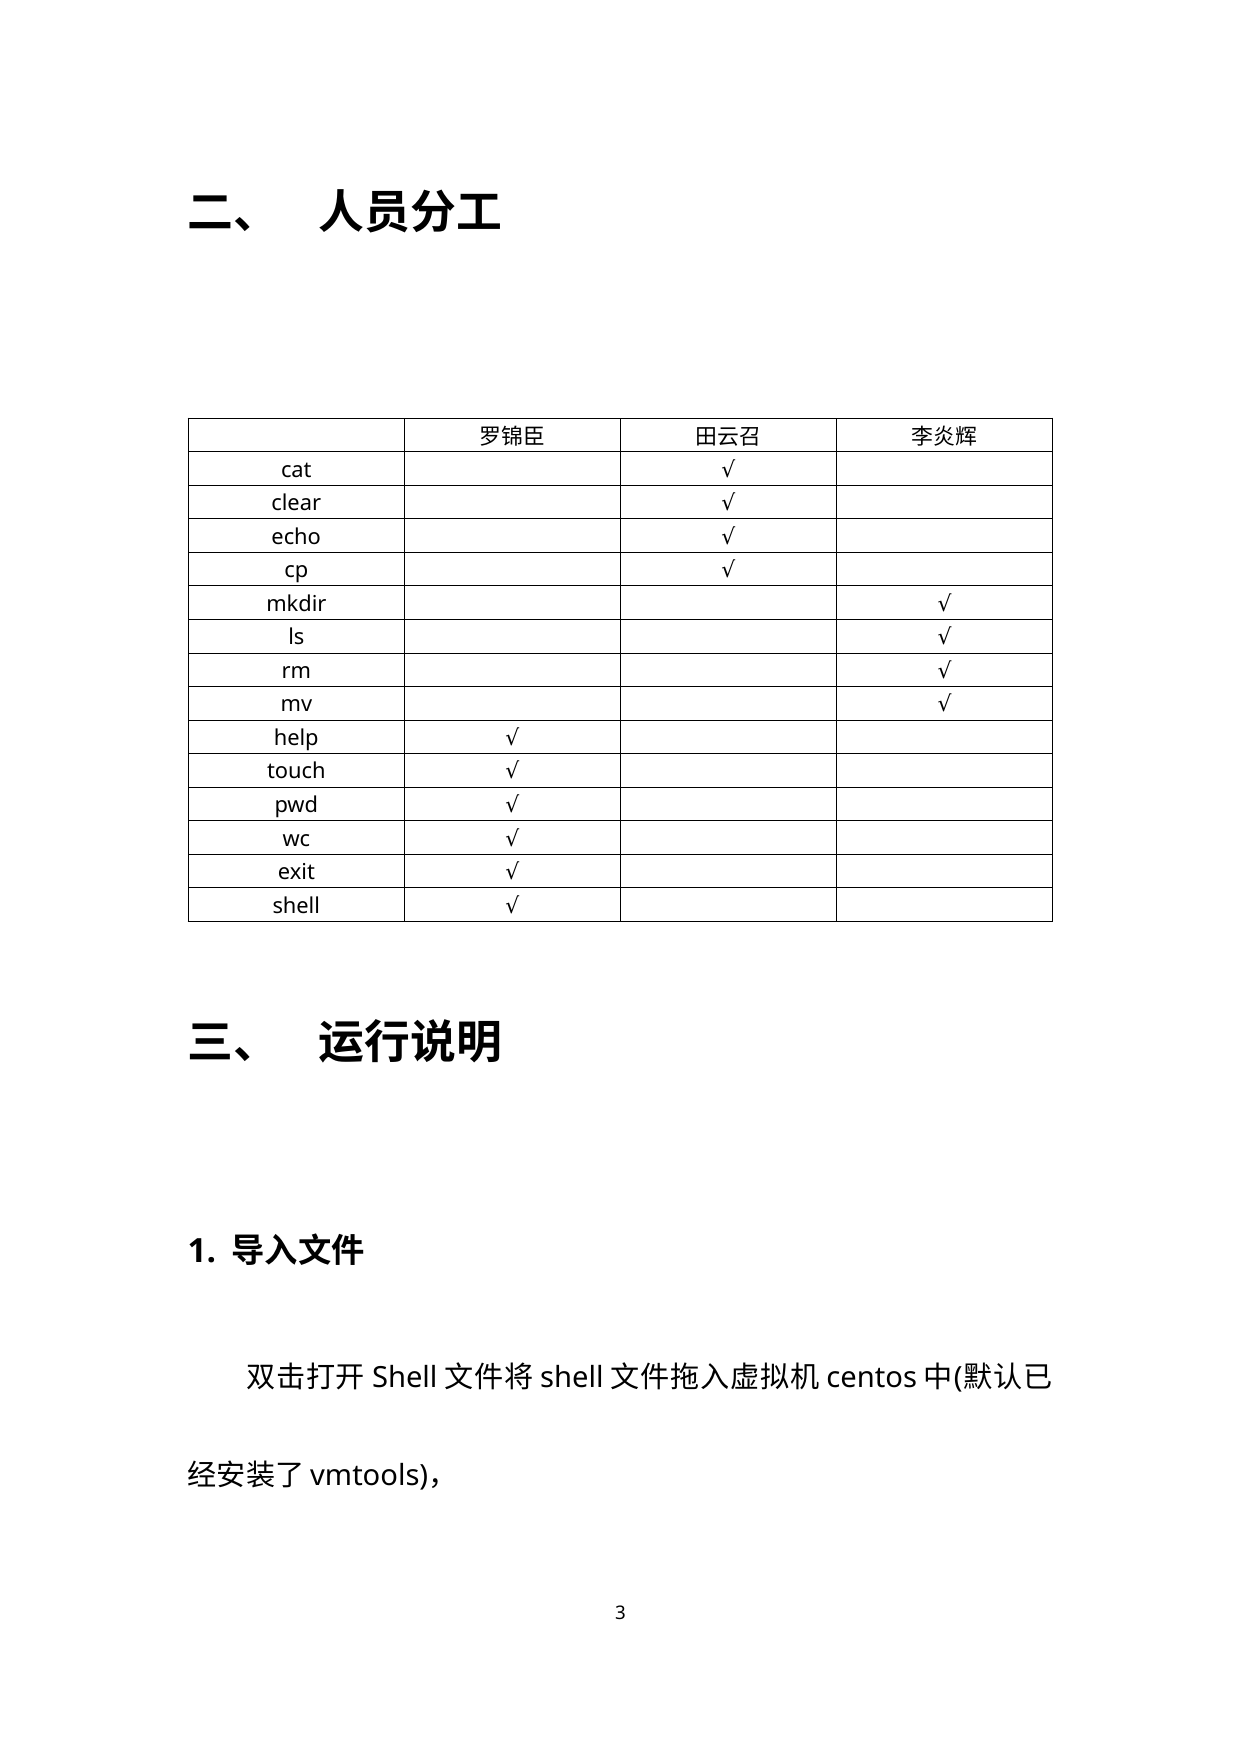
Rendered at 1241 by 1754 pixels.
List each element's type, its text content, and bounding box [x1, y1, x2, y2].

table_cell shell [189, 888, 404, 921]
subtitle 导入文件 [187, 1215, 1053, 1280]
table_cell exit [189, 855, 404, 887]
table_cell help [189, 721, 404, 753]
table_header [189, 419, 404, 451]
table_cell √ [405, 721, 620, 753]
table_cell √ [405, 754, 620, 787]
table_cell [837, 754, 1052, 787]
table_cell [621, 788, 836, 820]
table_cell [405, 553, 620, 585]
table_cell [621, 620, 836, 652]
table_cell √ [837, 687, 1052, 719]
table_cell √ [405, 821, 620, 854]
table_cell √ [621, 486, 836, 518]
table_cell [837, 553, 1052, 585]
table_cell [405, 586, 620, 619]
table_cell rm [189, 654, 404, 686]
table_cell wc [189, 821, 404, 854]
table_cell √ [837, 620, 1052, 652]
table_cell [621, 586, 836, 619]
table_cell [405, 452, 620, 485]
table_cell clear [189, 486, 404, 518]
table_cell [837, 452, 1052, 485]
subtitle 人员分工 [187, 160, 1053, 257]
table_cell [405, 654, 620, 686]
table_cell √ [405, 888, 620, 921]
table_header 罗锦臣 [405, 419, 620, 451]
table_cell [837, 788, 1052, 820]
table_cell [405, 486, 620, 518]
table_cell mv [189, 687, 404, 719]
table_cell [621, 821, 836, 854]
table_header 李炎辉 [837, 419, 1052, 451]
table_cell cat [189, 452, 404, 485]
table_cell √ [405, 788, 620, 820]
table_cell √ [621, 519, 836, 552]
table_cell [837, 486, 1052, 518]
table_cell [621, 754, 836, 787]
table_header 田云召 [621, 419, 836, 451]
table_cell [621, 855, 836, 887]
text 双击打开Shell文件将shell文件拖入虚拟机centos中(默认已经安装了vmtools)， [187, 1343, 1053, 1505]
table_cell [837, 519, 1052, 552]
table_cell [405, 687, 620, 719]
table_cell √ [405, 855, 620, 887]
table_cell √ [621, 553, 836, 585]
table_cell cp [189, 553, 404, 585]
table_cell [837, 721, 1052, 753]
table_cell √ [837, 654, 1052, 686]
table_cell echo [189, 519, 404, 552]
table_cell [405, 519, 620, 552]
table_cell [621, 687, 836, 719]
table_cell pwd [189, 788, 404, 820]
table_cell mkdir [189, 586, 404, 619]
table_cell [405, 620, 620, 652]
table_cell [837, 888, 1052, 921]
table_cell [837, 855, 1052, 887]
table_cell √ [621, 452, 836, 485]
subtitle 运行说明 [187, 990, 1053, 1087]
table_cell touch [189, 754, 404, 787]
table_cell [837, 821, 1052, 854]
table_cell [621, 721, 836, 753]
table_cell √ [837, 586, 1052, 619]
table_cell [621, 888, 836, 921]
table_cell ls [189, 620, 404, 652]
table_cell [621, 654, 836, 686]
